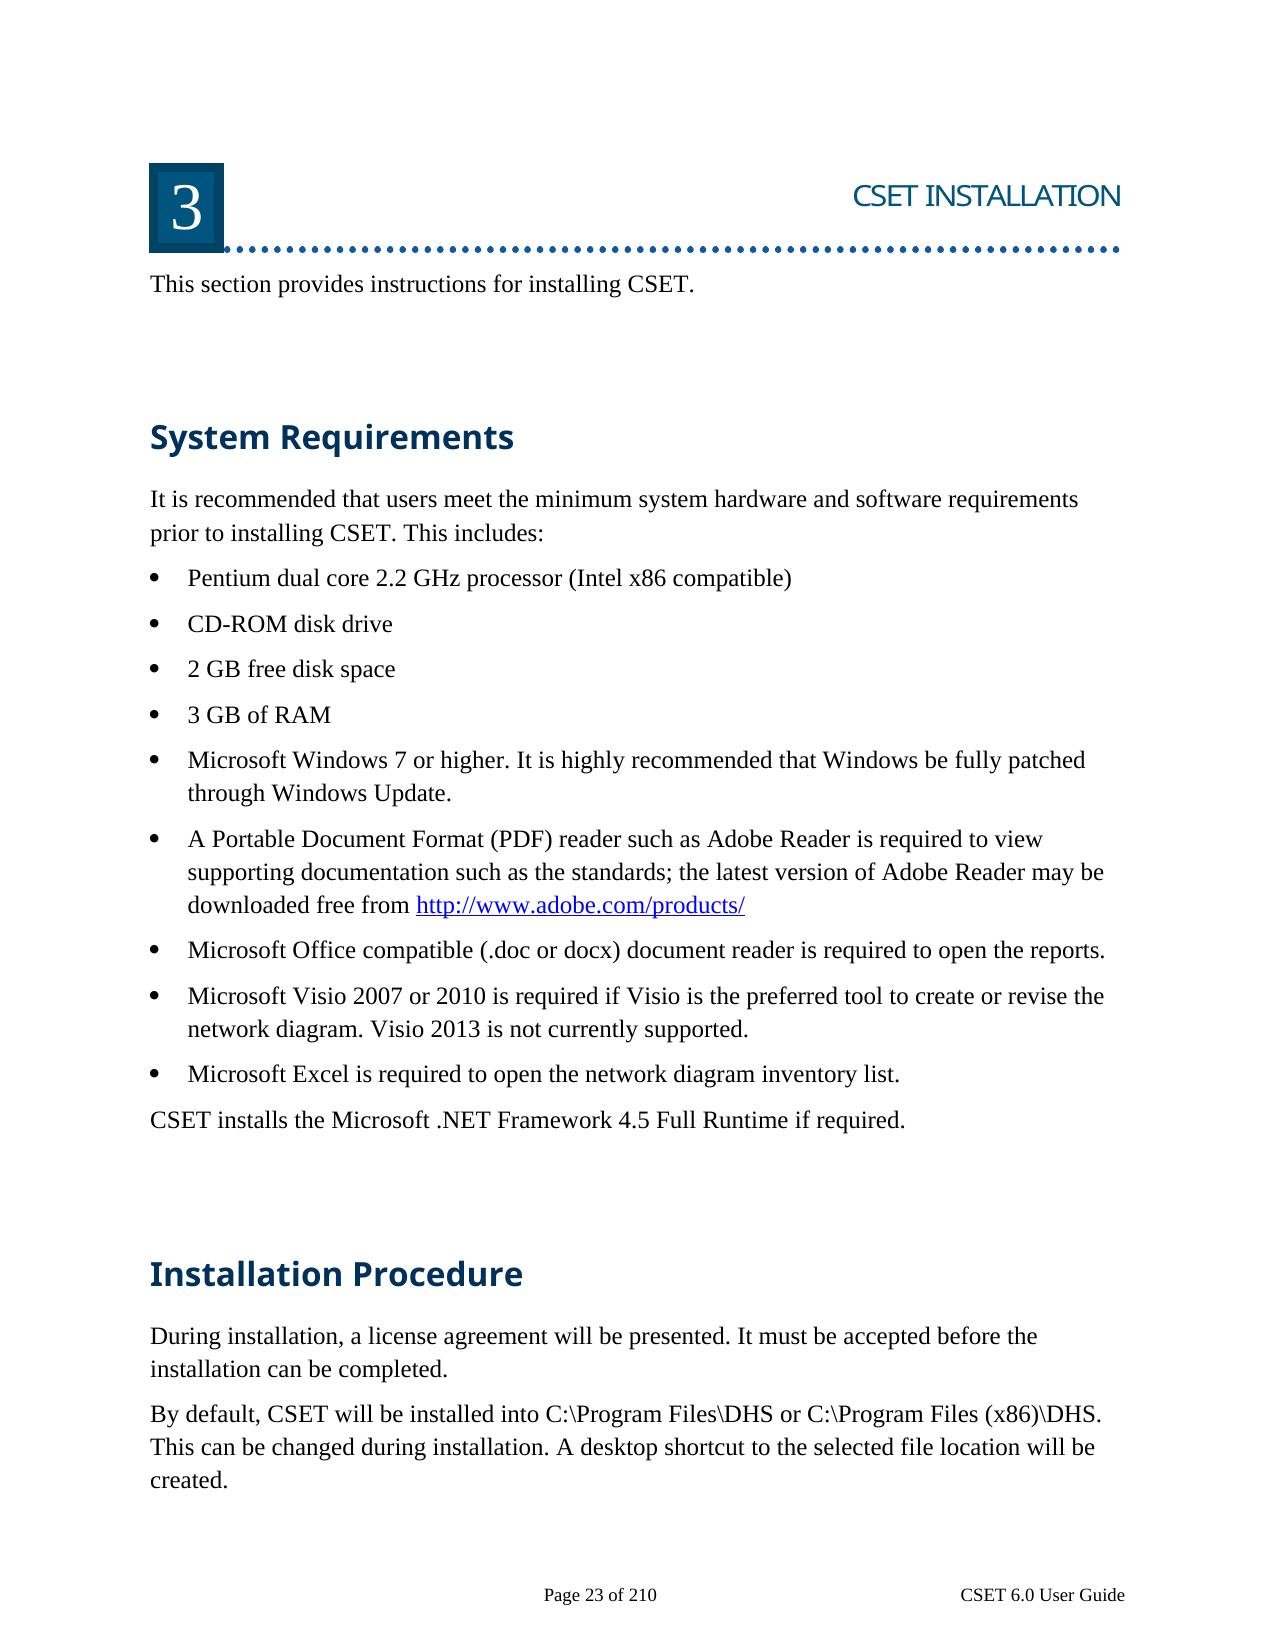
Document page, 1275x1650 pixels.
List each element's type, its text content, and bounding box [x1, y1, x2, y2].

text By default, CSET will be installed into C:\Program Files\DHS or C:\Program Files (x86)\DHS. This can be changed during installation. A desktop shortcut to the selected file location will be created. [150, 1399, 1125, 1494]
list Microsoft Windows 7 or higher. It is highly recommended that Windows be fully patched through Windows Update. [150, 745, 1125, 807]
list A Portable Document Format (PDF) reader such as Adobe Reader is required to view supporting documentation such as the standards; the latest version of Adobe Reader may be downloaded free from http://www.adobe.com/products/ [150, 824, 1125, 918]
list Microsoft Visio 2007 or 2010 is required if Visio is the preferred tool to create or revise the network diagram. Visio 2013 is not currently supported. [150, 981, 1125, 1043]
list CD-ROM disk drive [150, 609, 1125, 637]
text During installation, a license agreement will be presented. It must be accepted before the installation can be completed. [150, 1321, 1125, 1383]
subtitle System Requirements [150, 414, 1125, 459]
title 3) CSET installation [150, 175, 1125, 215]
list Microsoft Office compatible (.doc or docx) document reader is required to open the reports. [150, 935, 1125, 964]
list Pentium dual core 2.2 GHz processor (Intel x86 compatible) [150, 563, 1125, 592]
list 2 GB free disk space [150, 654, 1125, 683]
picture [225, 246, 1123, 253]
subtitle Installation Procedure [150, 1250, 1125, 1296]
text It is recommended that users meet the minimum system hardware and software requirements prior to installing CSET. This includes: [150, 484, 1125, 546]
list 3 GB of RAM [150, 700, 1125, 728]
text CSET installs the Microsoft .NET Framework 4.5 Full Runtime if required. [150, 1105, 1125, 1134]
text This section provides instructions for installing CSET. [150, 269, 1125, 297]
list Microsoft Excel is required to open the network diagram inventory list. [150, 1059, 1125, 1088]
